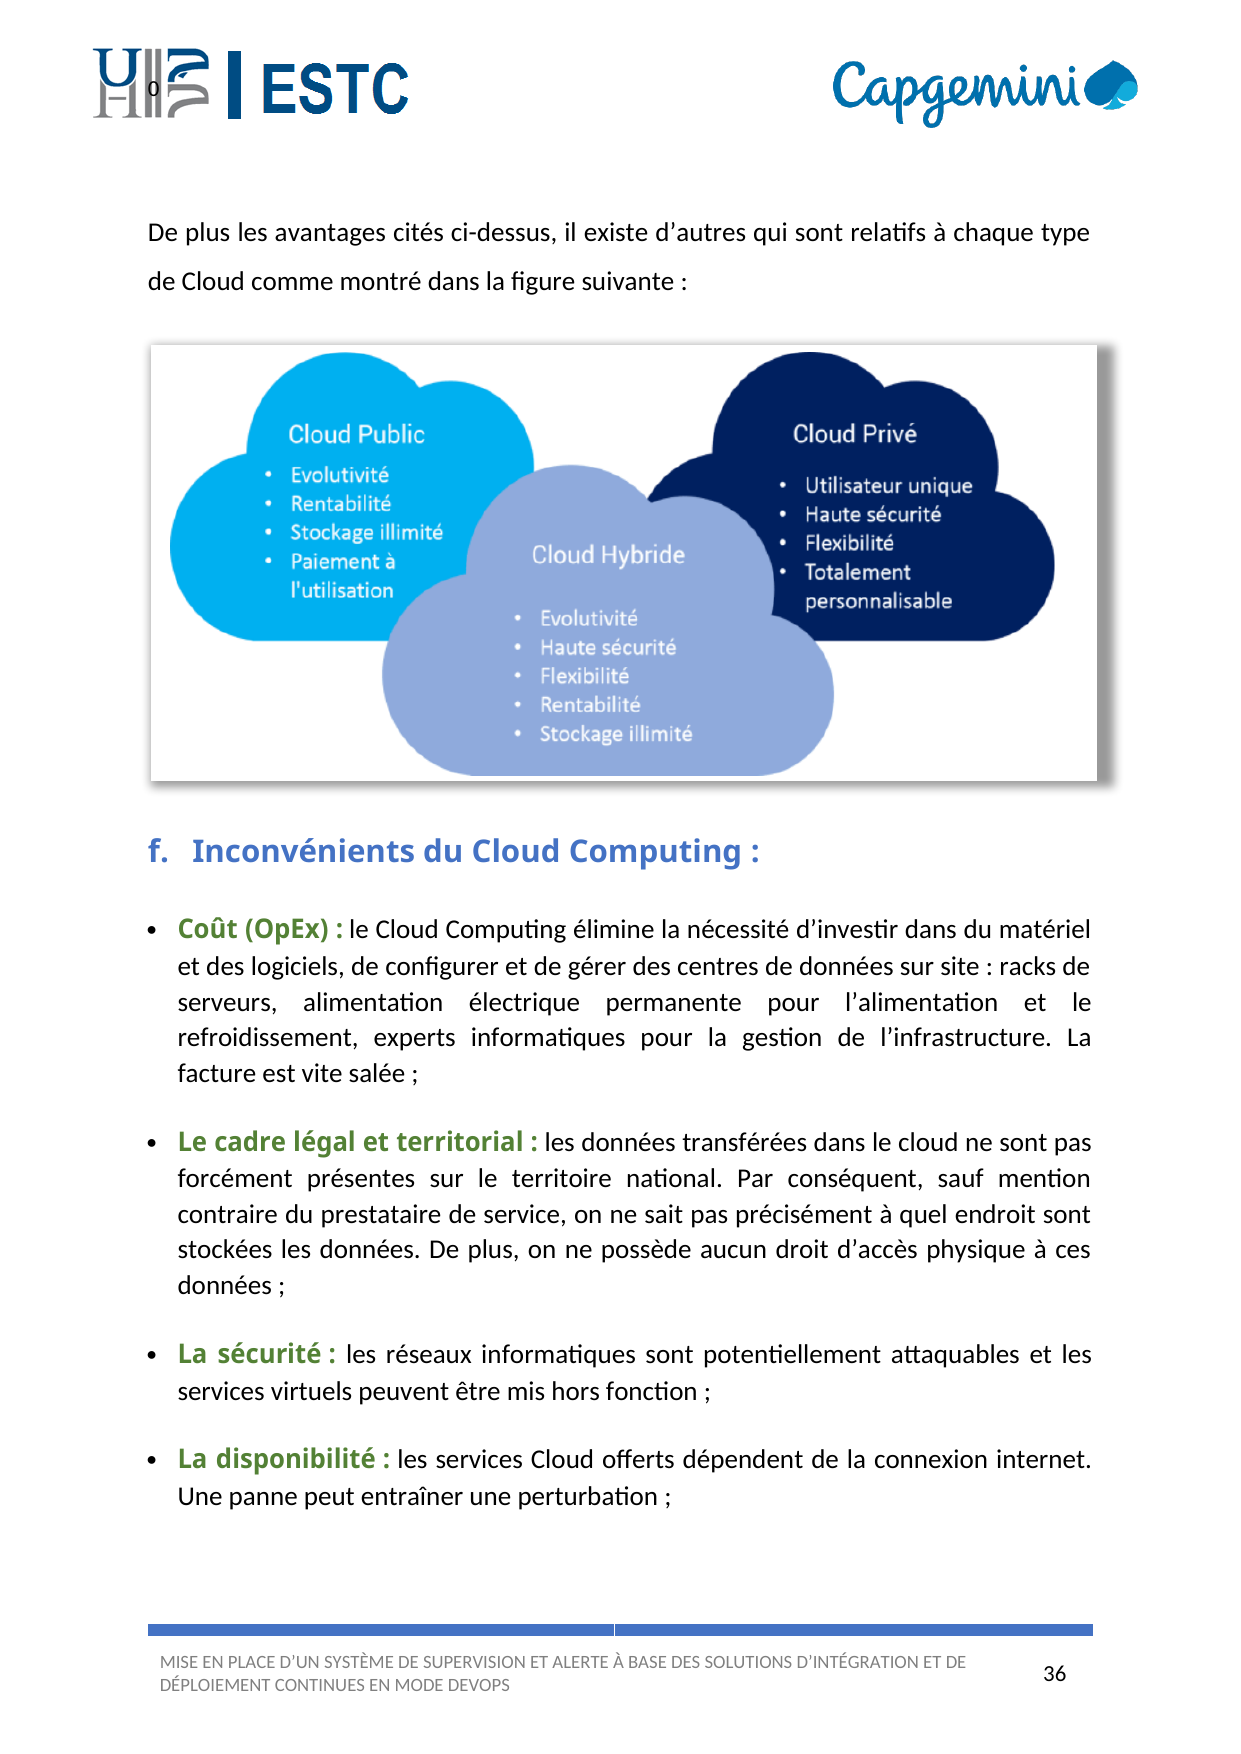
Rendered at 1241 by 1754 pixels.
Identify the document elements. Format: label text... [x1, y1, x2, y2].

list Le cadre légal et territorial : les données transférées dans le cloud ne sont pas forcément présentes sur le territoire national. Par conséquent, sauf mention contraire du prestataire de service, on ne sait pas précisément à quel endroit sont stockées les données. De plus, on ne possède aucun droit d’accès physique à ces données ; [148, 1122, 1093, 1301]
picture [151, 345, 1097, 781]
list Coût (OpEx) : le Cloud Computing élimine la nécessité d’investir dans du matériel et des logiciels, de configurer et de gérer des centres de données sur site : racks de serveurs, alimentation électrique permanente pour l’alimentation et le refroidissement, experts informatiques pour la gestion de l’infrastructure. La facture est vite salée ; [148, 910, 1093, 1089]
picture [833, 60, 1139, 128]
list La disponibilité : les services Cloud offerts dépendent de la connexion internet. Une panne peut entraîner une perturbation ; [148, 1439, 1093, 1512]
list La sécurité : les réseaux informatiques sont potentiellement attaquables et les services virtuels peuvent être mis hors fonction ; [148, 1334, 1093, 1407]
picture [87, 40, 418, 136]
subtitle Inconvénients du Cloud Computing : [148, 829, 1093, 872]
text De plus les avantages cités ci-dessus, il existe d’autres qui sont relatifs à chaque type de Cloud comme montré dans la figure suivante : [148, 215, 1093, 297]
